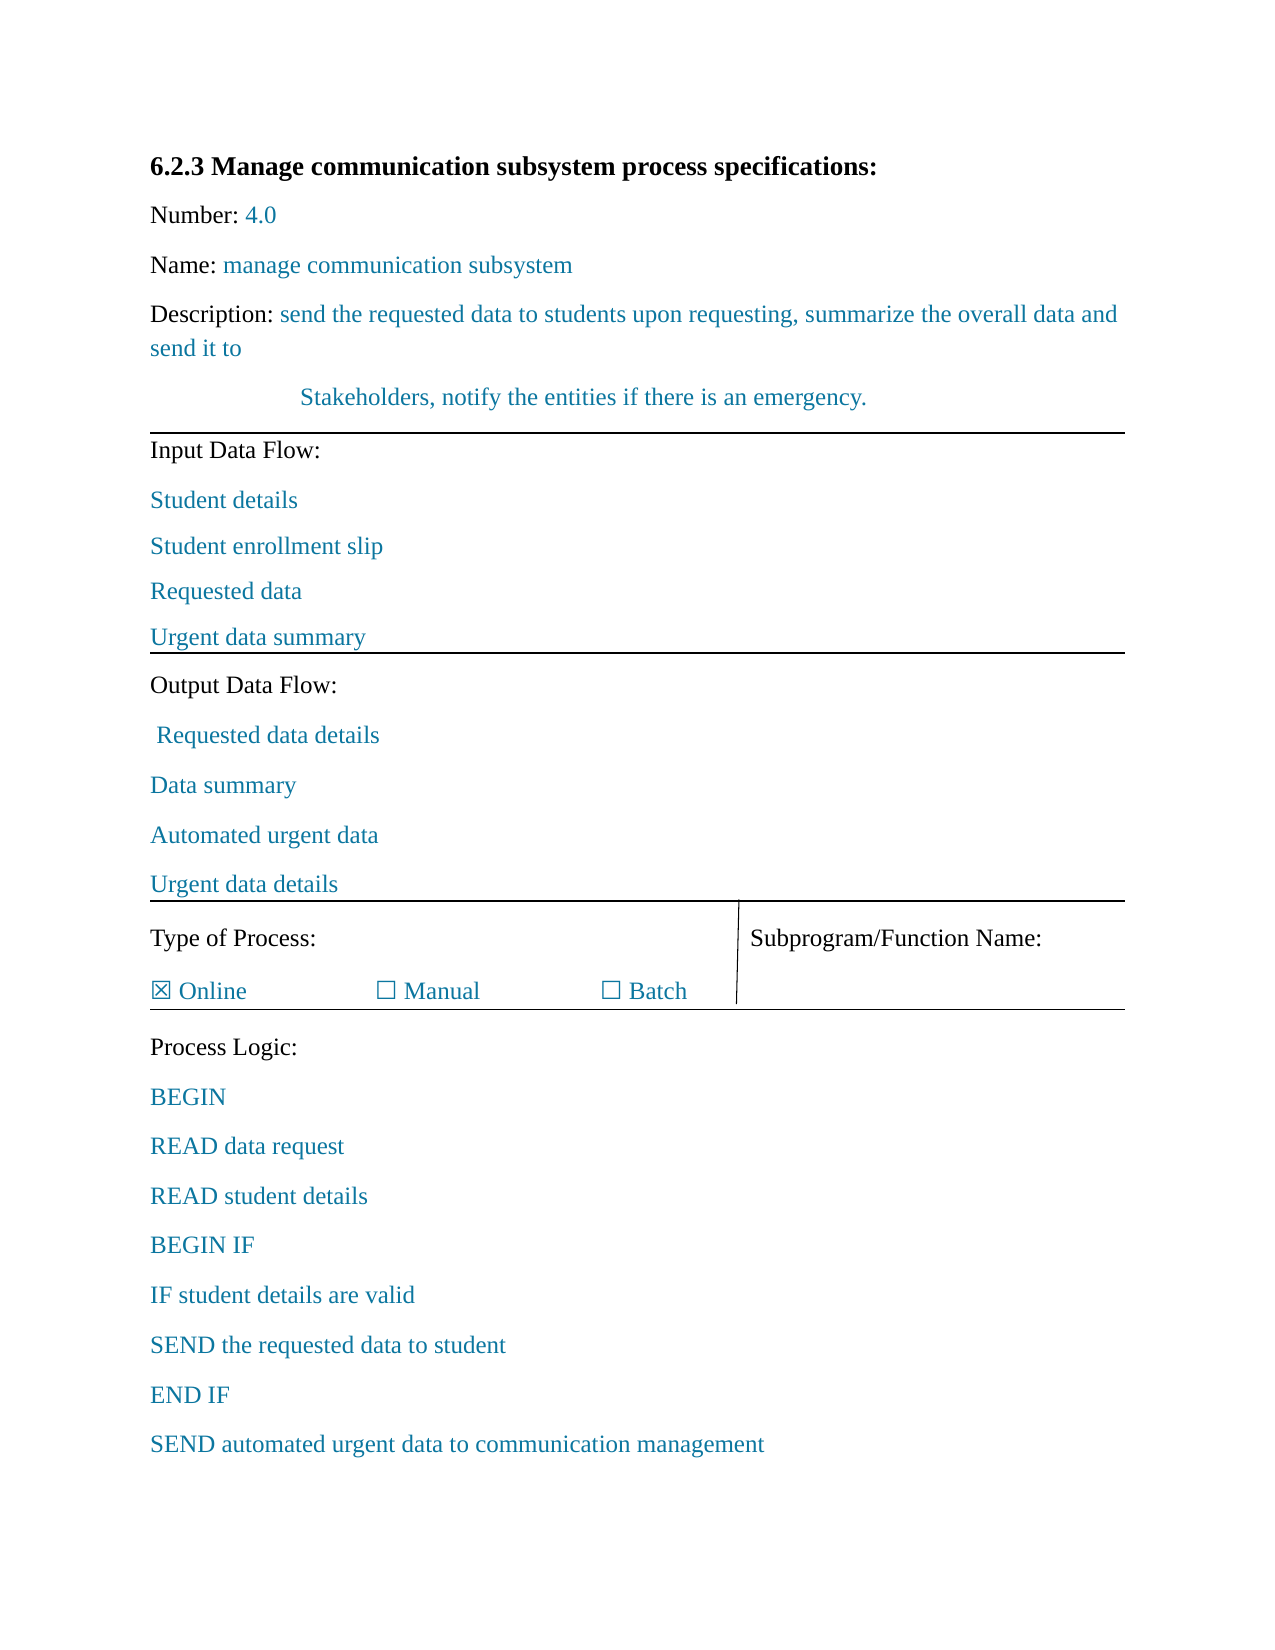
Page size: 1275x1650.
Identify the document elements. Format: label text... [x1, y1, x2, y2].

picture [153, 829, 160, 841]
picture [162, 876, 167, 887]
text Requested data details [150, 720, 1125, 749]
text Input Data Flow: [150, 434, 1125, 464]
text SEND the requested data to student [150, 1330, 1125, 1359]
picture [191, 1337, 196, 1348]
picture [185, 1140, 192, 1152]
picture [220, 1089, 225, 1100]
text IF student details are valid [150, 1280, 1125, 1309]
picture [781, 322, 792, 327]
text Data summary [150, 770, 1125, 799]
text Type of Process: Subprogram/Function Name: [739, 923, 1125, 951]
picture [220, 1237, 225, 1248]
text READ data request [150, 1131, 1125, 1160]
text Type of Process: Subprogram/Function Name: [150, 923, 737, 951]
text 6.2.3 Manage communication subsystem process specifications: [150, 150, 1125, 181]
picture [177, 1387, 182, 1398]
text Stakeholders, notify the entities if there is an emergency. [150, 382, 1125, 411]
picture [185, 1190, 192, 1202]
text BEGIN IF [150, 1231, 1125, 1259]
text END IF [150, 1380, 1125, 1408]
picture [692, 1452, 703, 1457]
text SEND automated urgent data to communication management [150, 1429, 1125, 1458]
text Process Logic: [150, 1032, 1125, 1061]
picture [246, 209, 252, 217]
text Urgent data summary [150, 618, 1125, 652]
text Description: send the requested data to students upon requesting, summarize the overall data and send it to [150, 299, 1125, 361]
text READ student details [150, 1181, 1125, 1210]
text Number: 4.0 [150, 200, 1125, 229]
picture [177, 892, 188, 897]
text Output Data Flow: [150, 671, 1125, 699]
picture [162, 629, 167, 640]
text Automated urgent data [150, 820, 1125, 848]
text Name: manage communication subsystem [150, 250, 1125, 279]
text Student enrollment slip [150, 527, 1125, 559]
text Student details [150, 482, 1125, 514]
text BEGIN [150, 1082, 1125, 1110]
picture [191, 1436, 196, 1447]
text Urgent data details [150, 869, 1125, 900]
text Requested data [150, 572, 1125, 605]
picture [177, 645, 188, 650]
text Online Manual Batch [150, 972, 1125, 1009]
